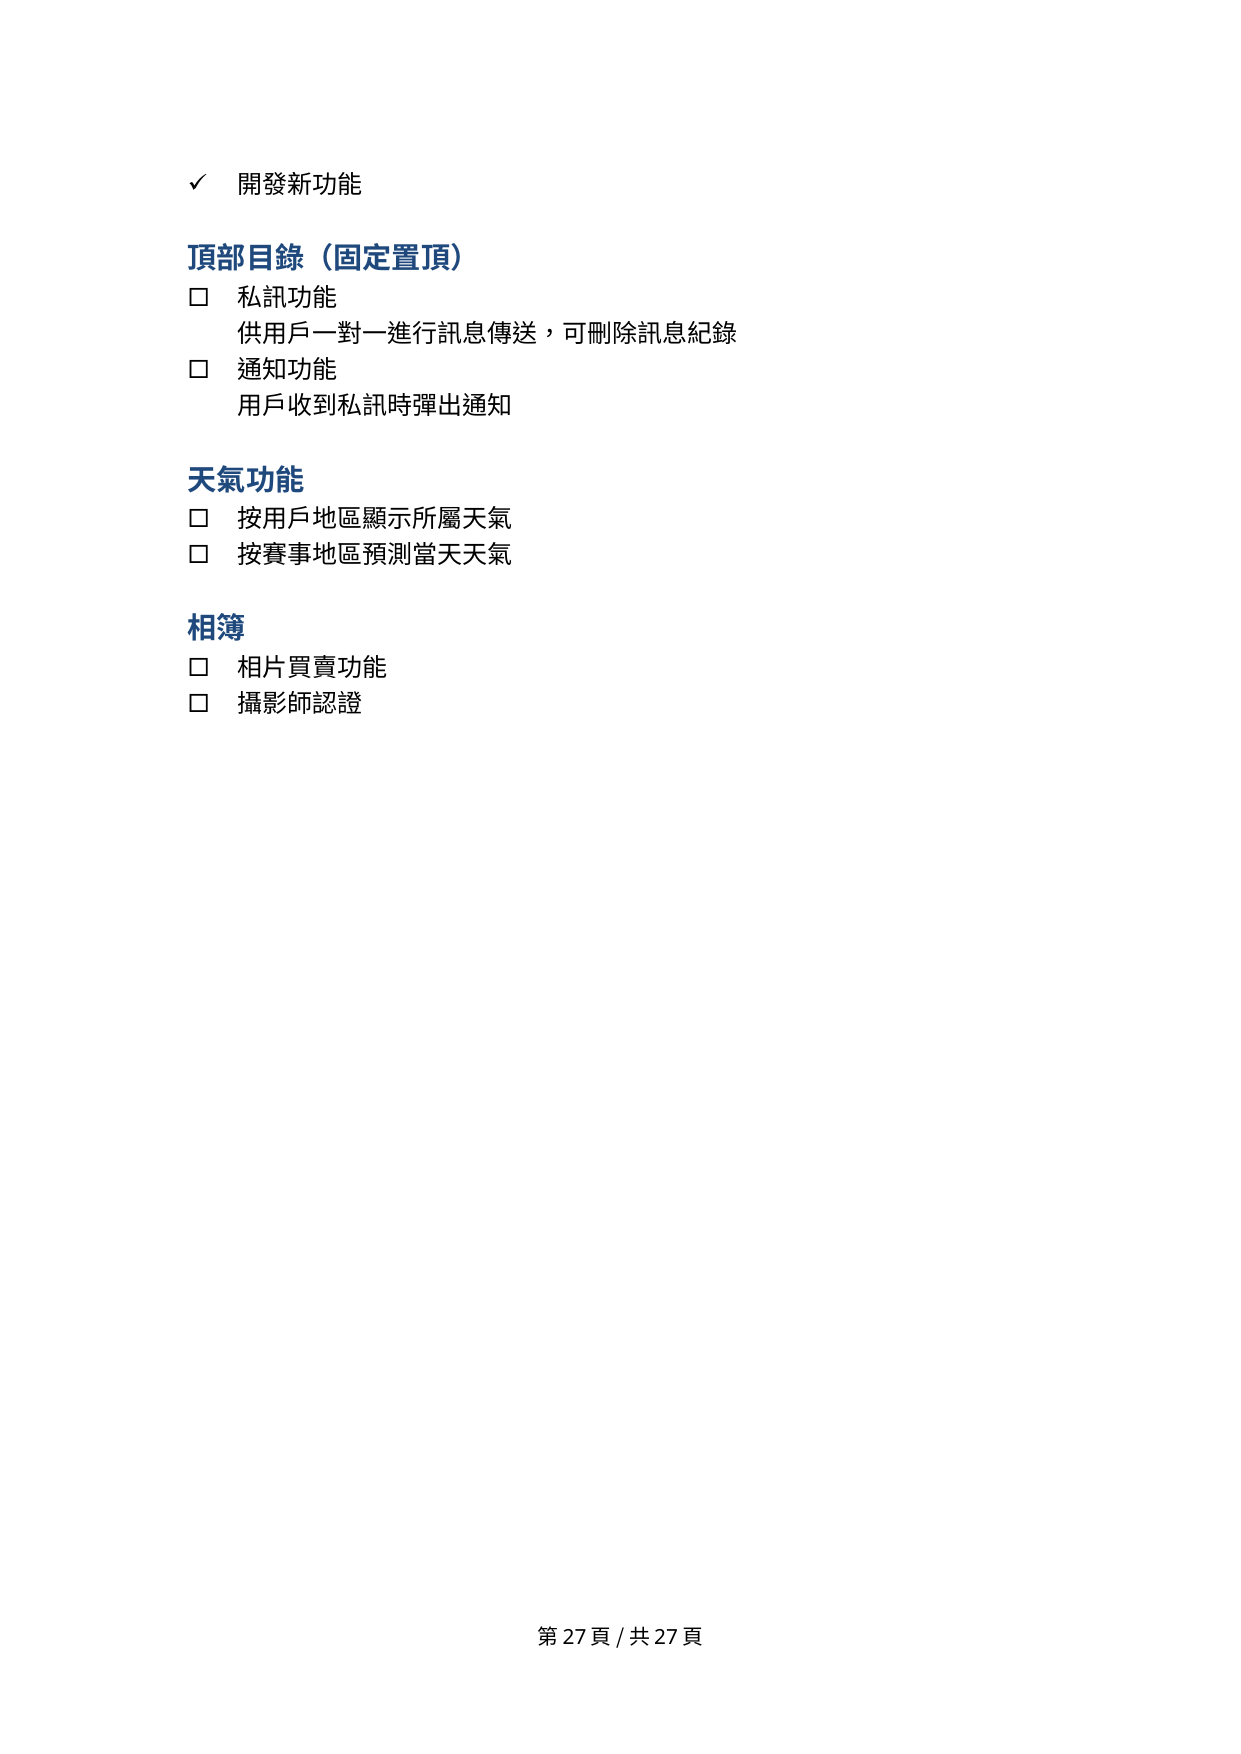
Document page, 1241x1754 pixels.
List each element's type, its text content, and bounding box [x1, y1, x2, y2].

list 開發新功能 [187, 164, 1053, 201]
list 私訊功能 供用戶一對一進行訊息傳送，可刪除訊息紀錄 [187, 277, 1053, 349]
subtitle 相簿 [187, 605, 1053, 647]
list 通知功能 用戶收到私訊時彈出通知 [187, 349, 1053, 422]
list 按賽事地區預測當天天氣 [187, 535, 1053, 571]
list 相片買賣功能 [187, 647, 1053, 683]
subtitle 頂部目錄（固定置頂） [187, 235, 1053, 277]
list 按用戶地區顯示所屬天氣 [187, 498, 1053, 535]
list 攝影師認證 [187, 683, 1053, 720]
subtitle 天氣功能 [187, 456, 1053, 498]
